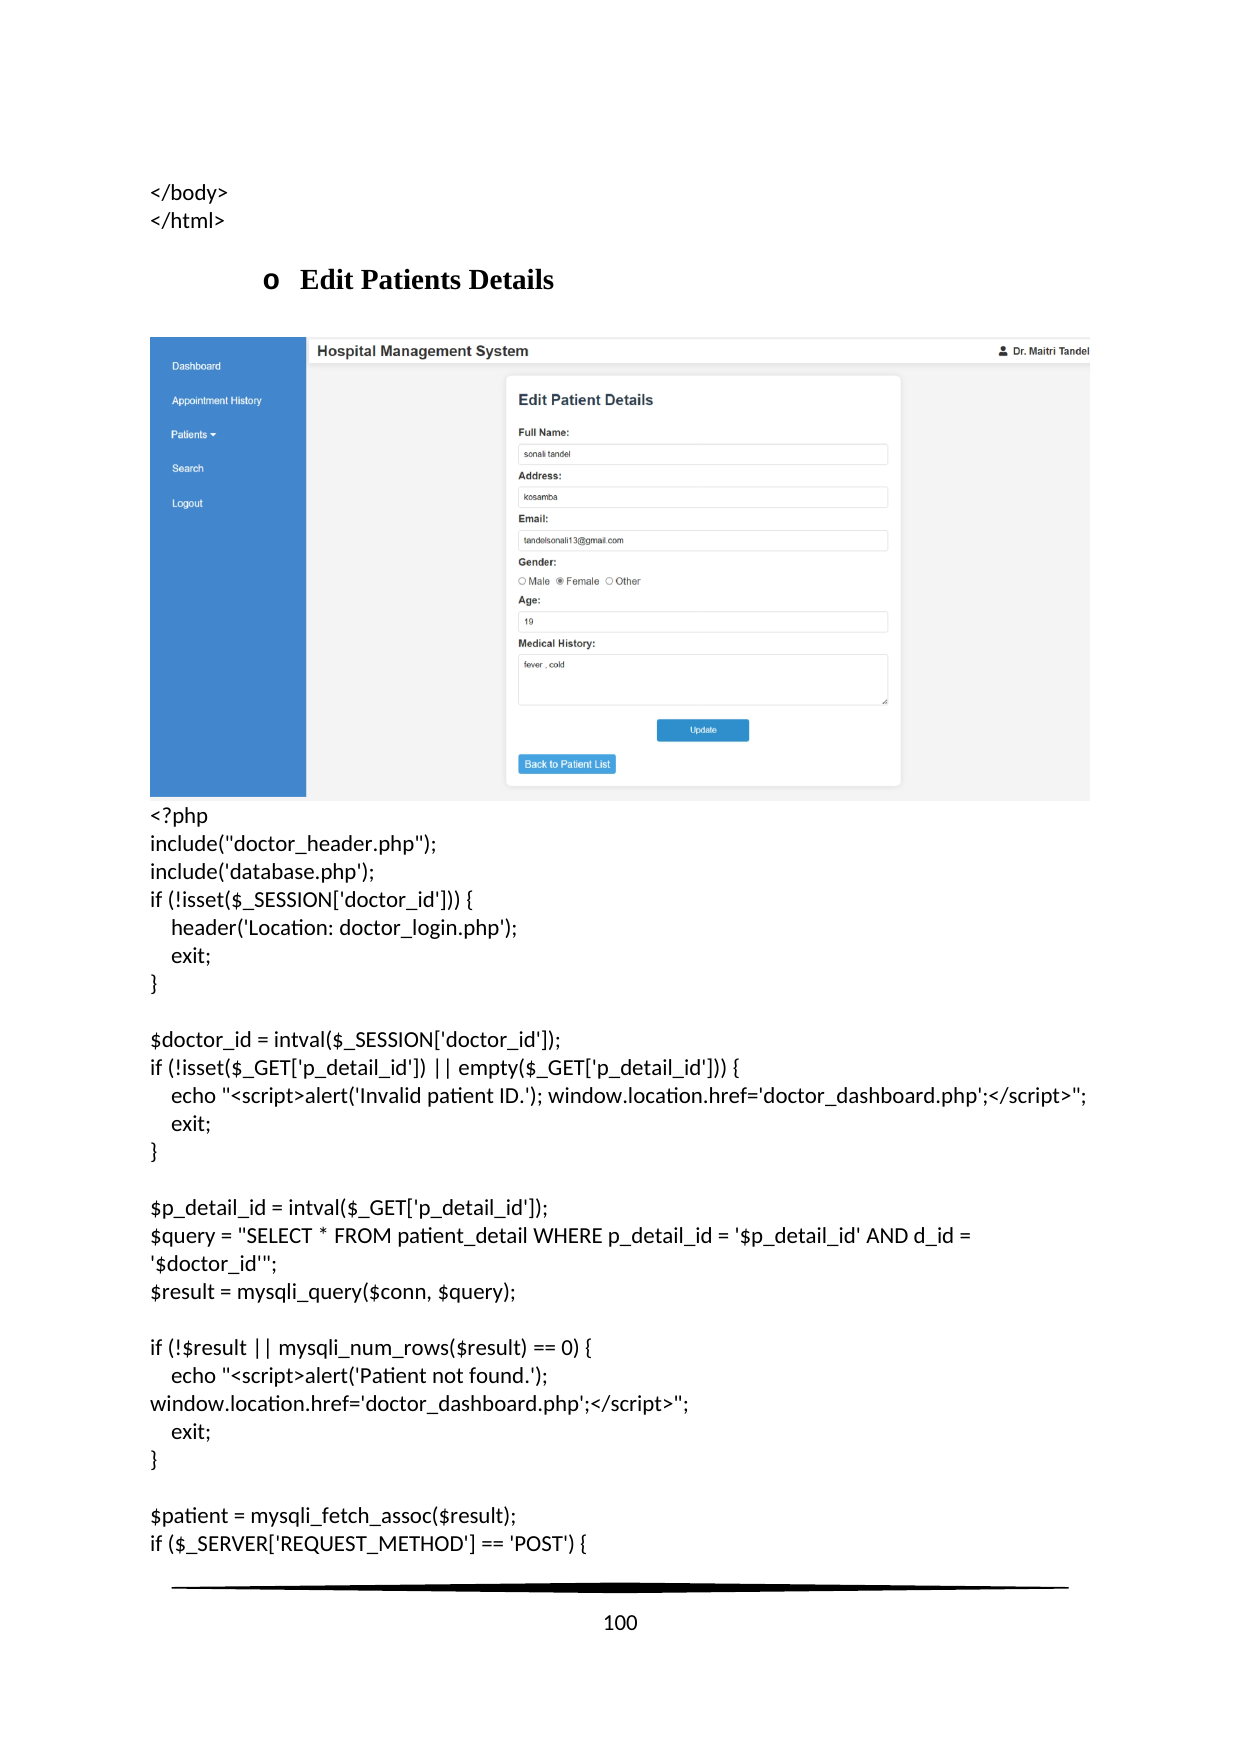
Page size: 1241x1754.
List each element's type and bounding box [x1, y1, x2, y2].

picture [150, 337, 1091, 801]
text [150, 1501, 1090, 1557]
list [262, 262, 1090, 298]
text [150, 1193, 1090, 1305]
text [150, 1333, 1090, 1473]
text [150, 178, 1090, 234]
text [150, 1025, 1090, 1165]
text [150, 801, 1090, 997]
